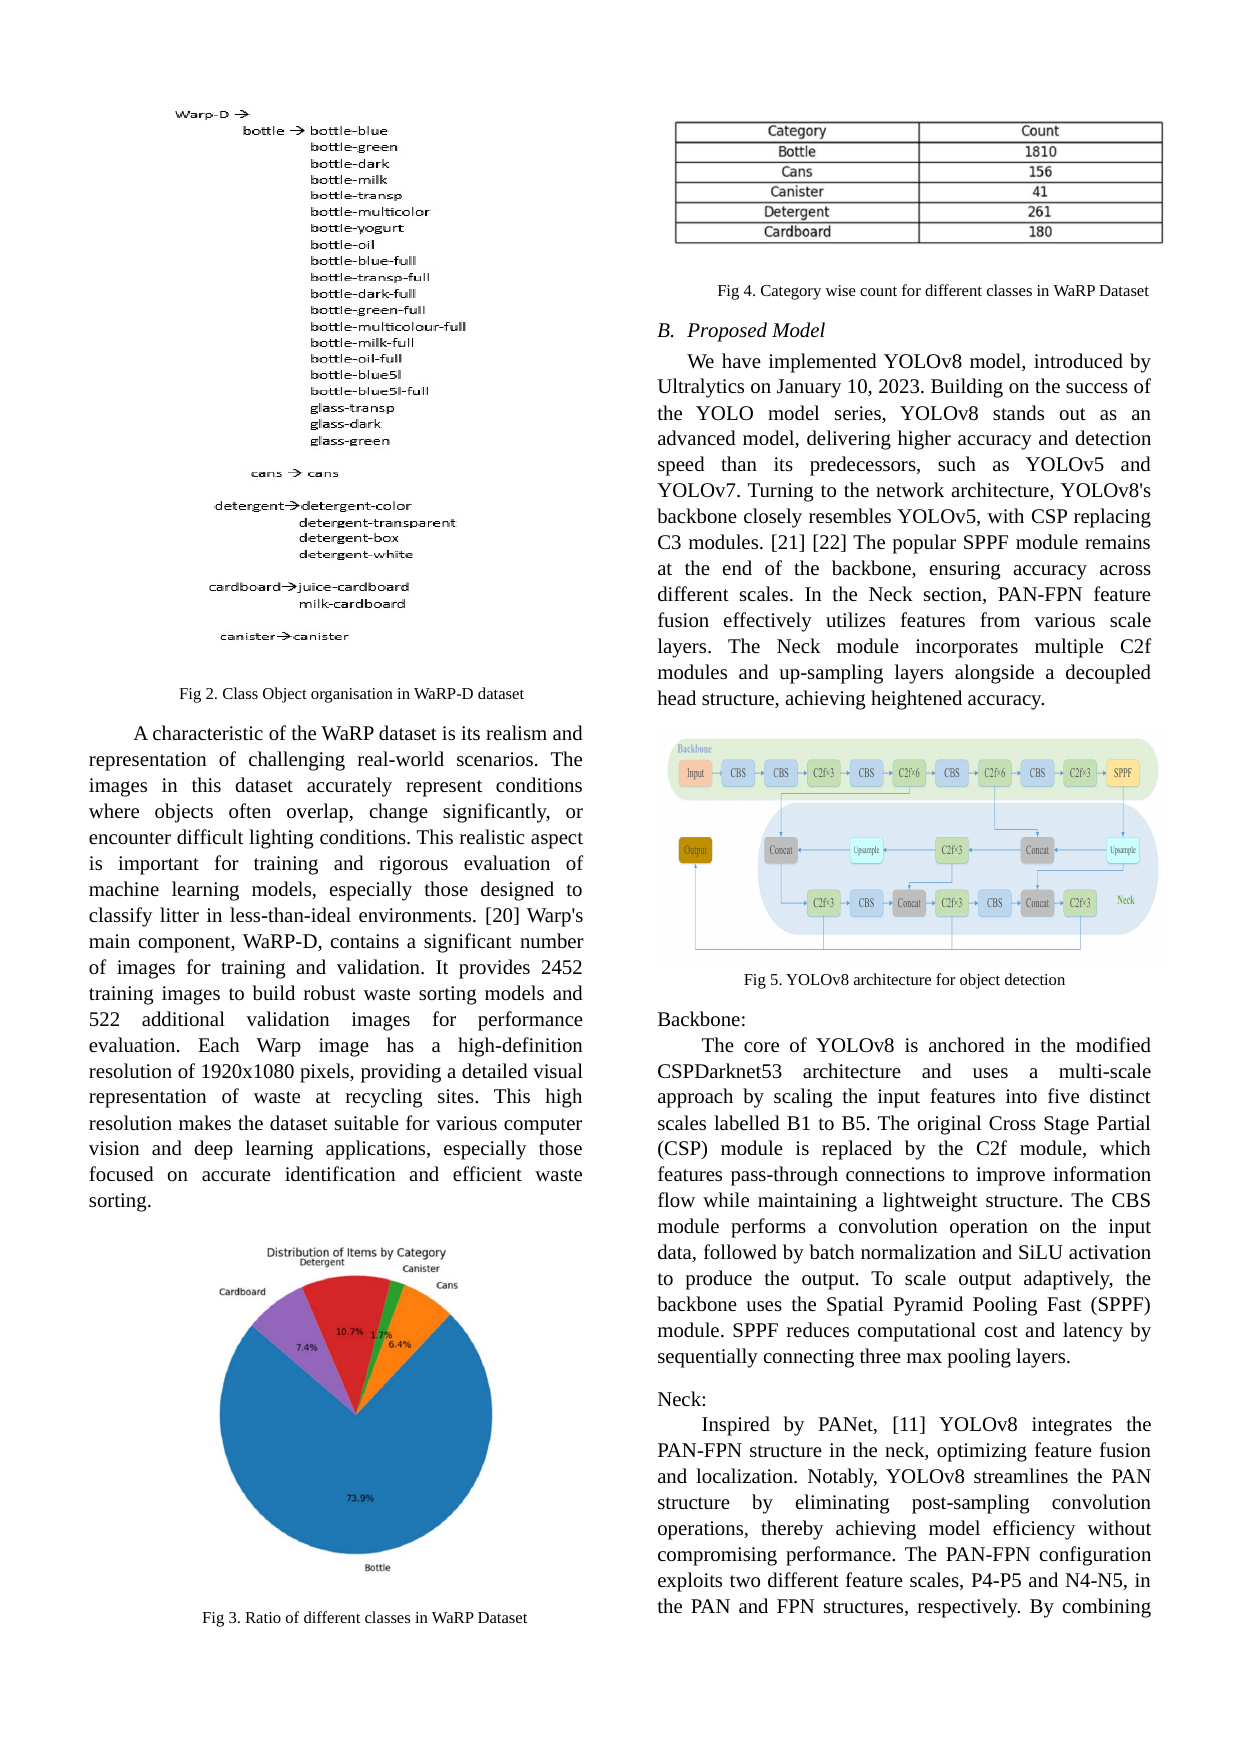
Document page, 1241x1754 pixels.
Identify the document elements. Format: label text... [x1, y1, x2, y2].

picture [657, 88, 1177, 262]
text The core of YOLOv8 is anchored in the modified CSPDarknet53 architecture and uses a multi-scale approach by scaling the input features into five distinct scales labelled B1 to B5. The original Cross Stage Partial (CSP) module is replaced by the C2f module, which features pass-through connections to improve information flow while maintaining a lightweight structure. The CBS module performs a convolution operation on the input data, followed by batch normalization and SiLU activation to produce the output. To scale output adaptively, the backbone uses the Spatial Pyramid Pooling Fast (SPPF) module. SPPF reduces computational cost and latency by sequentially connecting three max pooling layers. [657, 1033, 1152, 1368]
text Neck: [657, 1386, 1152, 1411]
text Fig 5. YOLOv8 architecture for object detection [657, 969, 1152, 988]
picture [133, 88, 547, 665]
picture [657, 728, 1172, 968]
picture [164, 1230, 552, 1590]
text Fig 2. Class Object organisation in WaRP-D dataset [89, 684, 583, 703]
text Fig 3. Ratio of different classes in WaRP Dataset [89, 1608, 583, 1627]
text A characteristic of the WaRP dataset is its realism and representation of challenging real-world scenarios. The images in this dataset accurately represent conditions where objects often overlap, change significantly, or encounter difficult lighting conditions. This realistic aspect is important for training and rigorous evaluation of machine learning models, especially those designed to classify litter in less-than-ideal environments. Warp's main component, WaRP-D, contains a significant number of images for training and validation. It provides 2452 training images to build robust waste sorting models and 522 additional validation images for performance evaluation. Each Warp image has a high-definition resolution of 1920x1080 pixels, providing a detailed visual representation of waste at recycling sites. This high resolution makes the dataset suitable for various computer vision and deep learning applications, especially those focused on accurate identification and efficient waste sorting. [89, 721, 583, 1212]
subtitle Proposed Model [657, 318, 1152, 342]
text Fig 4. Category wise count for different classes in WaRP Dataset [657, 281, 1152, 300]
text We have implemented YOLOv8 model, introduced by Ultralytics on January 10, 2023. Building on the success of the YOLO model series, YOLOv8 stands out as an advanced model, delivering higher accuracy and detection speed than its predecessors, such as YOLOv5 and YOLOv7. Turning to the network architecture, YOLOv8's backbone closely resembles YOLOv5, with CSP replacing C3 modules. The popular SPPF module remains at the end of the backbone, ensuring accuracy across different scales. In the Neck section, PAN-FPN feature fusion effectively utilizes features from various scale layers. The Neck module incorporates multiple C2f modules and up-sampling layers alongside a decoupled head structure, achieving heightened accuracy. [657, 348, 1152, 710]
text Backbone: [657, 1007, 1152, 1031]
